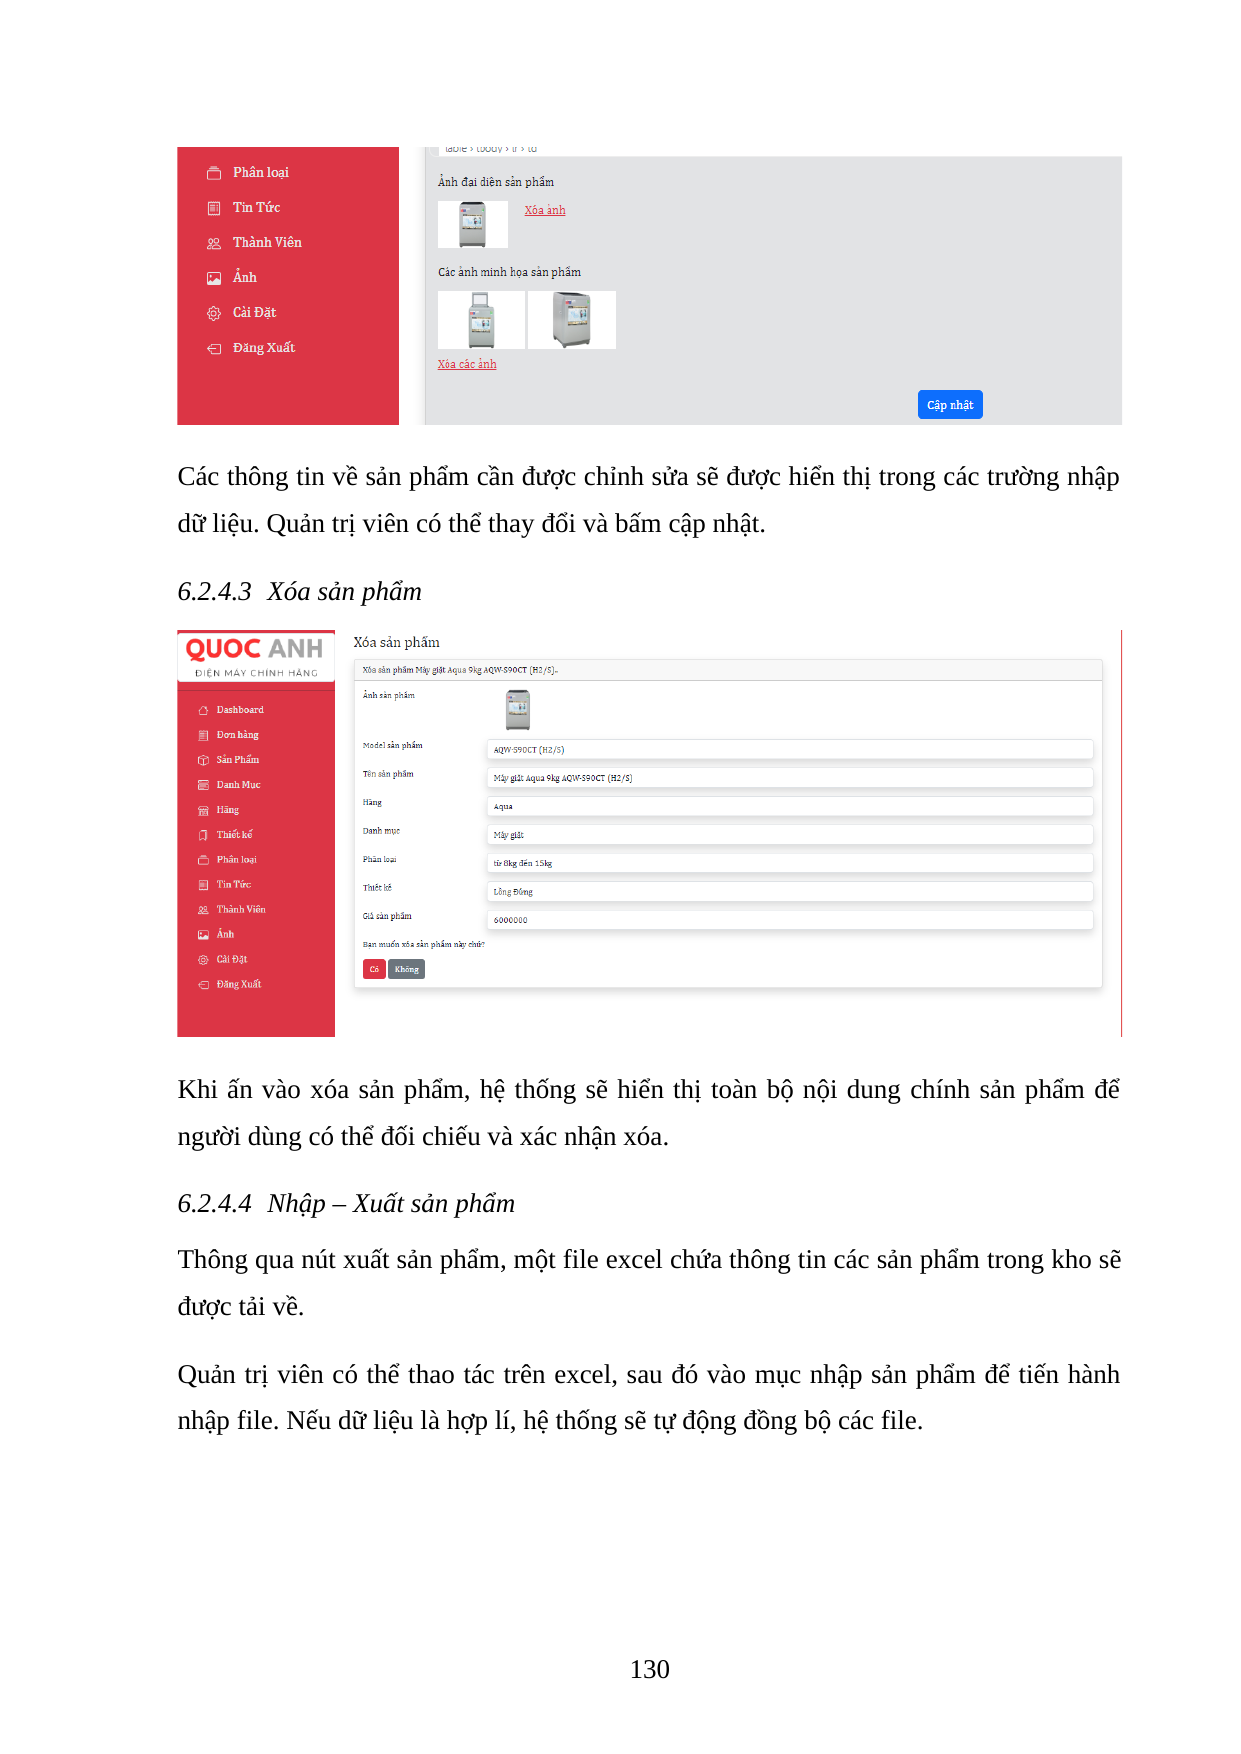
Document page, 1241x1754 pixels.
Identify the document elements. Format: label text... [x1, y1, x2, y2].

subtitle Xóa sản phẩm [177, 575, 1122, 606]
subtitle Nhập – Xuất sản phẩm [177, 1187, 1122, 1218]
text Khi ấn vào xóa sản phẩm, hệ thống sẽ hiển thị toàn bộ nội dung chính sản phẩm để người dùng có thể đối chiếu và xác nhận xóa. [177, 1073, 1122, 1151]
text Quản trị viên có thể thao tác trên excel, sau đó vào mục nhập sản phẩm để tiến hành nhập file. Nếu dữ liệu là hợp lí, hệ thống sẽ tự động đồng bộ các file. [177, 1358, 1122, 1436]
text Thông qua nút xuất sản phẩm, một file excel chứa thông tin các sản phẩm trong kho sẽ được tải về. [177, 1243, 1122, 1321]
picture [177, 147, 1123, 425]
text Các thông tin về sản phẩm cần được chỉnh sửa sẽ được hiển thị trong các trường nhập dữ liệu. Quản trị viên có thể thay đổi và bấm cập nhật. [177, 461, 1122, 538]
picture [177, 630, 1123, 1037]
